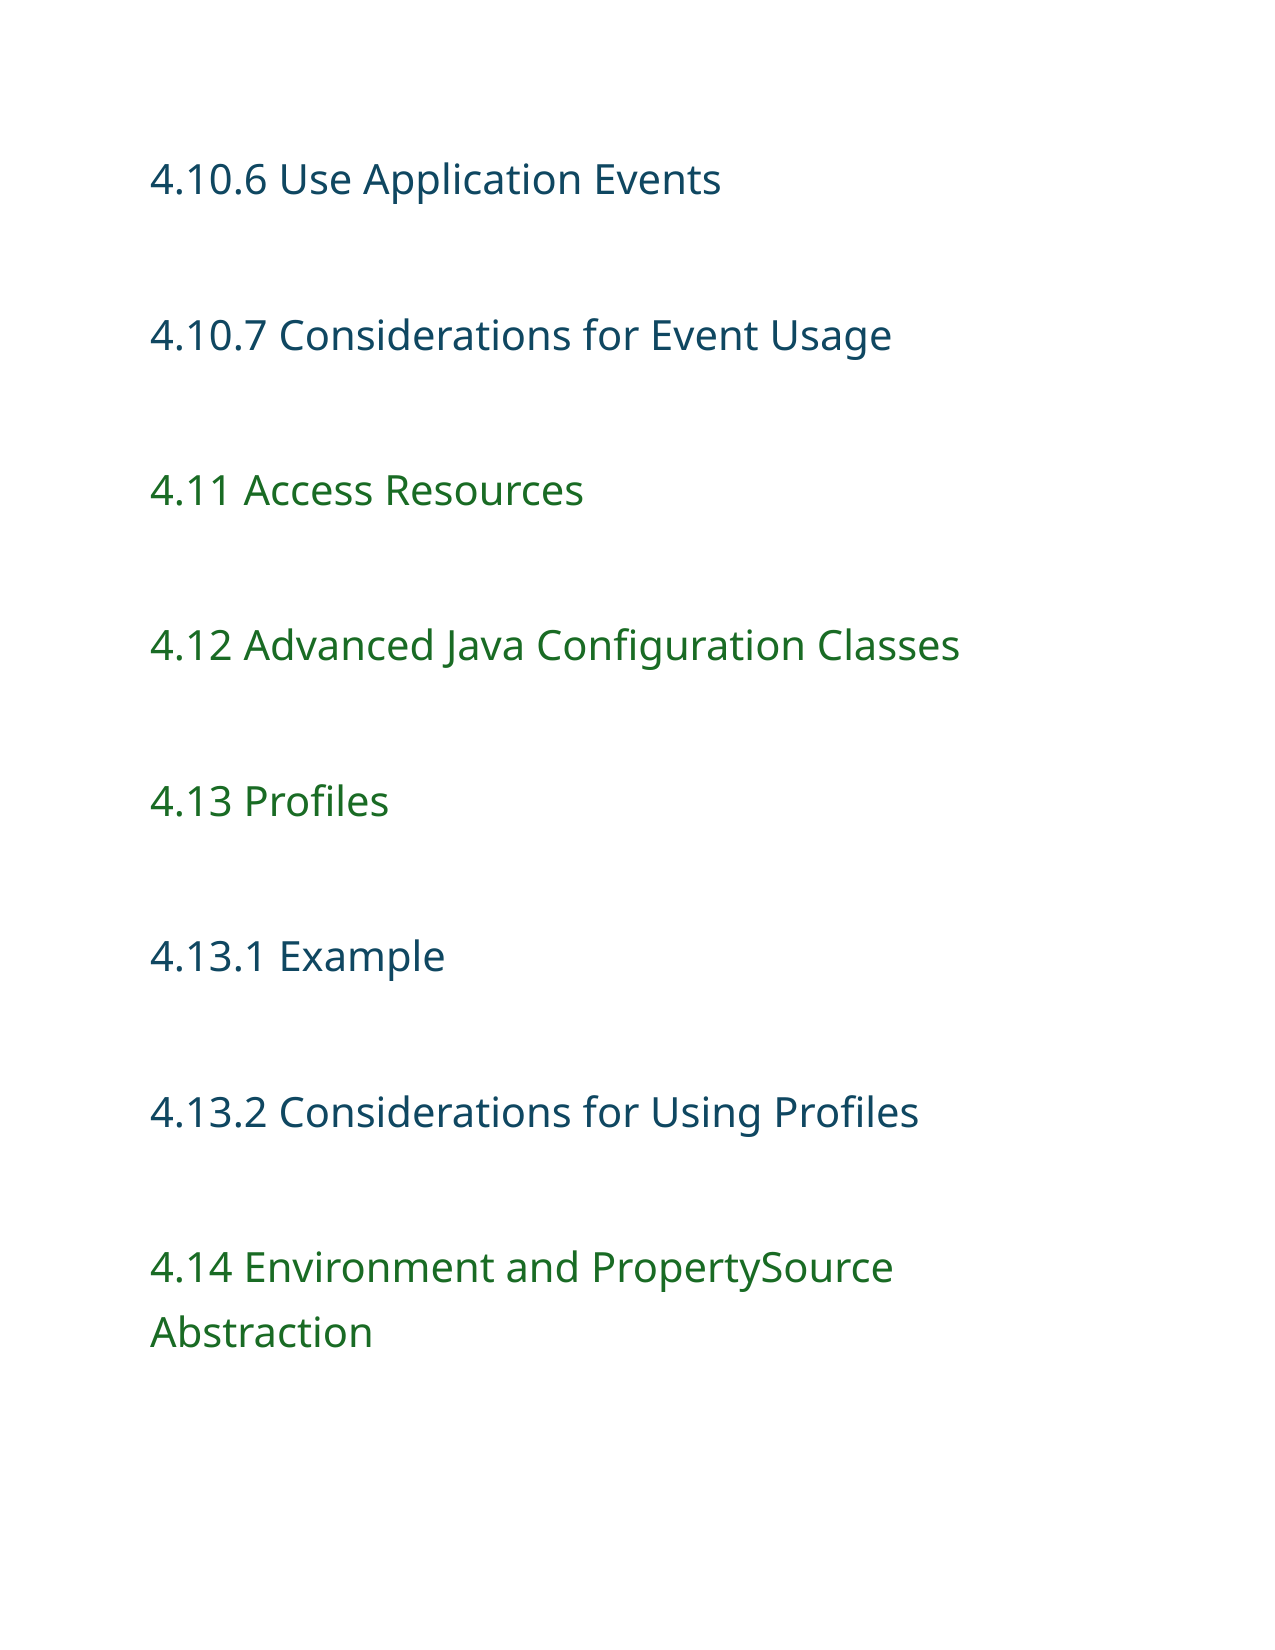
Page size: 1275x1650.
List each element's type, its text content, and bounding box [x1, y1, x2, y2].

subtitle 4.13.1 Example [150, 927, 1125, 984]
subtitle 4.11 Access Resources [150, 461, 1125, 518]
subtitle 4.12 Advanced Java Configuration Classes [150, 616, 1125, 673]
subtitle 4.10.6 Use Application Events [150, 150, 1125, 207]
subtitle 4.14 Environment and PropertySource Abstraction [150, 1238, 1125, 1360]
subtitle 4.10.7 Considerations for Event Usage [150, 305, 1125, 362]
subtitle 4.13 Profiles [150, 772, 1125, 828]
subtitle 4.13.2 Considerations for Using Profiles [150, 1082, 1125, 1139]
